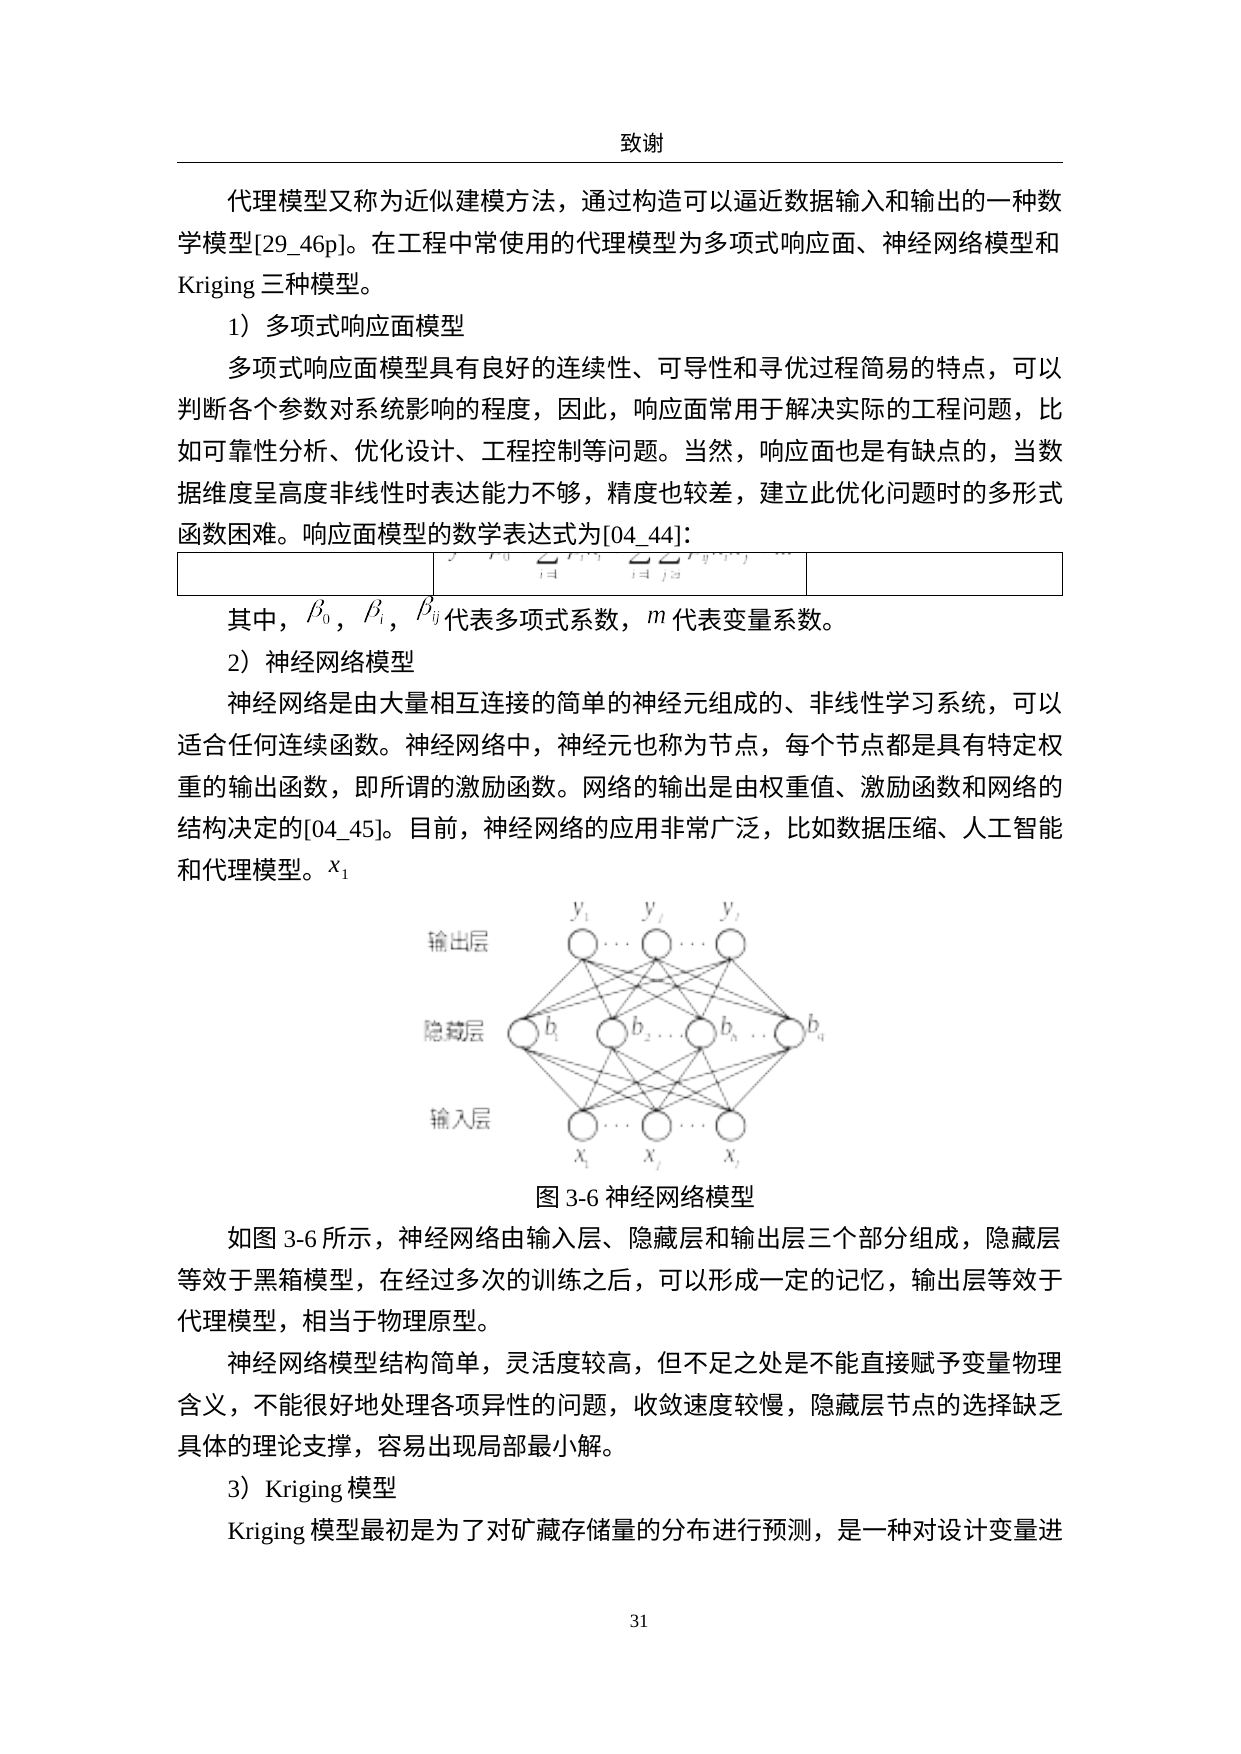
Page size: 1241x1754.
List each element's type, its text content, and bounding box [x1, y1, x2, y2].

text 代理模型又称为近似建模方法，通过构造可以逼近数据输入和输出的一种数学模型[29_46p]。在工程中常使用的代理模型为多项式响应面、神经网络模型和Kriging三种模型。 [177, 177, 1063, 302]
text 2）神经网络模型 [177, 638, 1063, 679]
text 多项式响应面模型具有良好的连续性、可导性和寻优过程简易的特点，可以判断各个参数对系统影响的程度，因此，响应面常用于解决实际的工程问题，比如可靠性分析、优化设计、工程控制等问题。当然，响应面也是有缺点的，当数据维度呈高度非线性时表达能力不够，精度也较差，建立此优化问题时的多形式函数困难。响应面模型的数学表达式为[04_44]： [177, 344, 1063, 552]
text 神经网络模型结构简单，灵活度较高，但不足之处是不能直接赋予变量物理含义，不能很好地处理各项异性的问题，收敛速度较慢，隐藏层节点的选择缺乏具体的理论支撑，容易出现局部最小解。 [177, 1339, 1063, 1464]
text 如图3-6所示，神经网络由输入层、隐藏层和输出层三个部分组成，隐藏层等效于黑箱模型，在经过多次的训练之后，可以形成一定的记忆，输出层等效于代理模型，相当于物理原型。 [177, 1214, 1063, 1339]
table_header [434, 553, 806, 595]
text 3）Kriging模型 [177, 1464, 1063, 1506]
text 其中，，，代表多项式系数，代表变量系数。 [177, 596, 1063, 638]
text 神经网络是由大量相互连接的简单的神经元组成的、非线性学习系统，可以适合任何连续函数。神经网络中，神经元也称为节点，每个节点都是具有特定权重的输出函数，即所谓的激励函数。网络的输出是由权重值、激励函数和网络的结构决定的[04_45]。目前，神经网络的应用非常广泛，比如数据压缩、人工智能和代理模型。 [177, 679, 1063, 888]
text 1）多项式响应面模型 [177, 302, 1063, 344]
table_header [178, 553, 433, 595]
text 图3-6 神经网络模型 [177, 1178, 1063, 1214]
table_header [807, 553, 1062, 595]
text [177, 1506, 1063, 1547]
